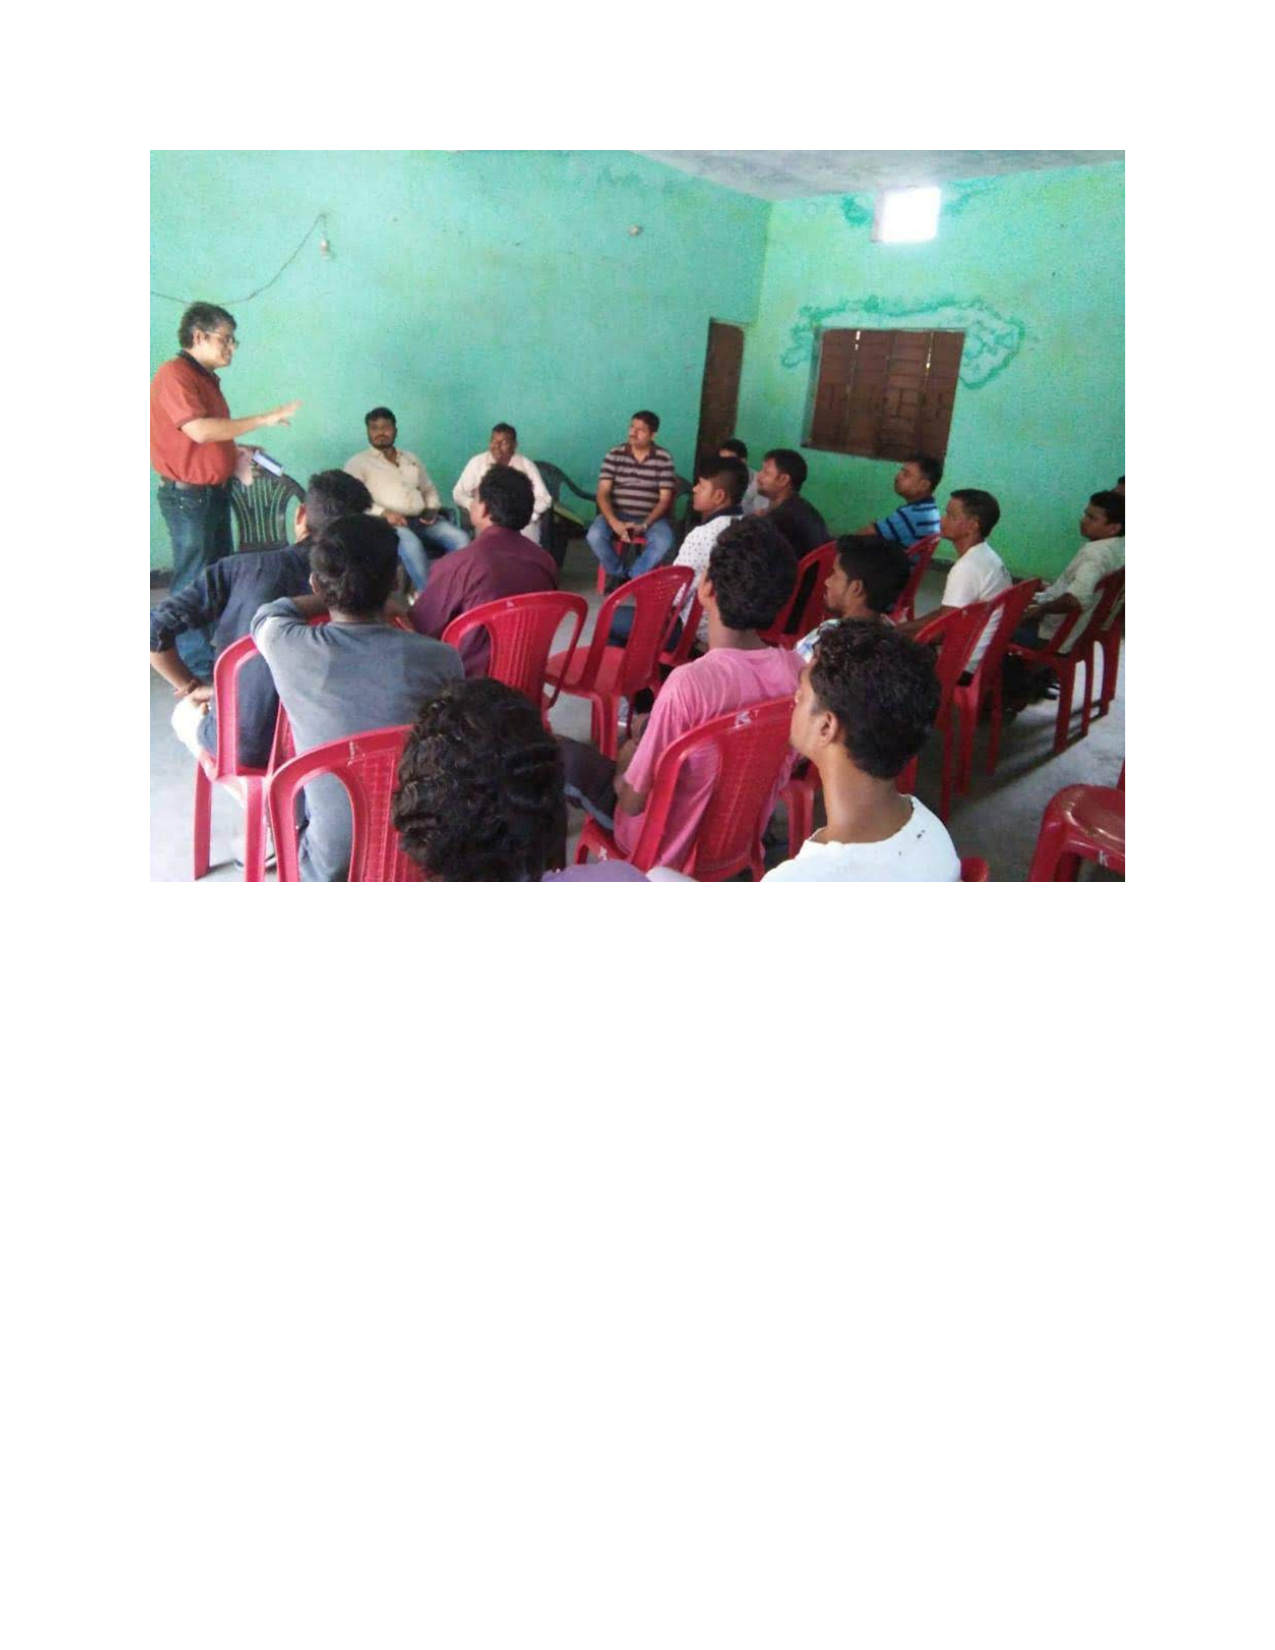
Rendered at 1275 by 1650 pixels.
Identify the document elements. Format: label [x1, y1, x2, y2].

picture [150, 150, 1125, 882]
